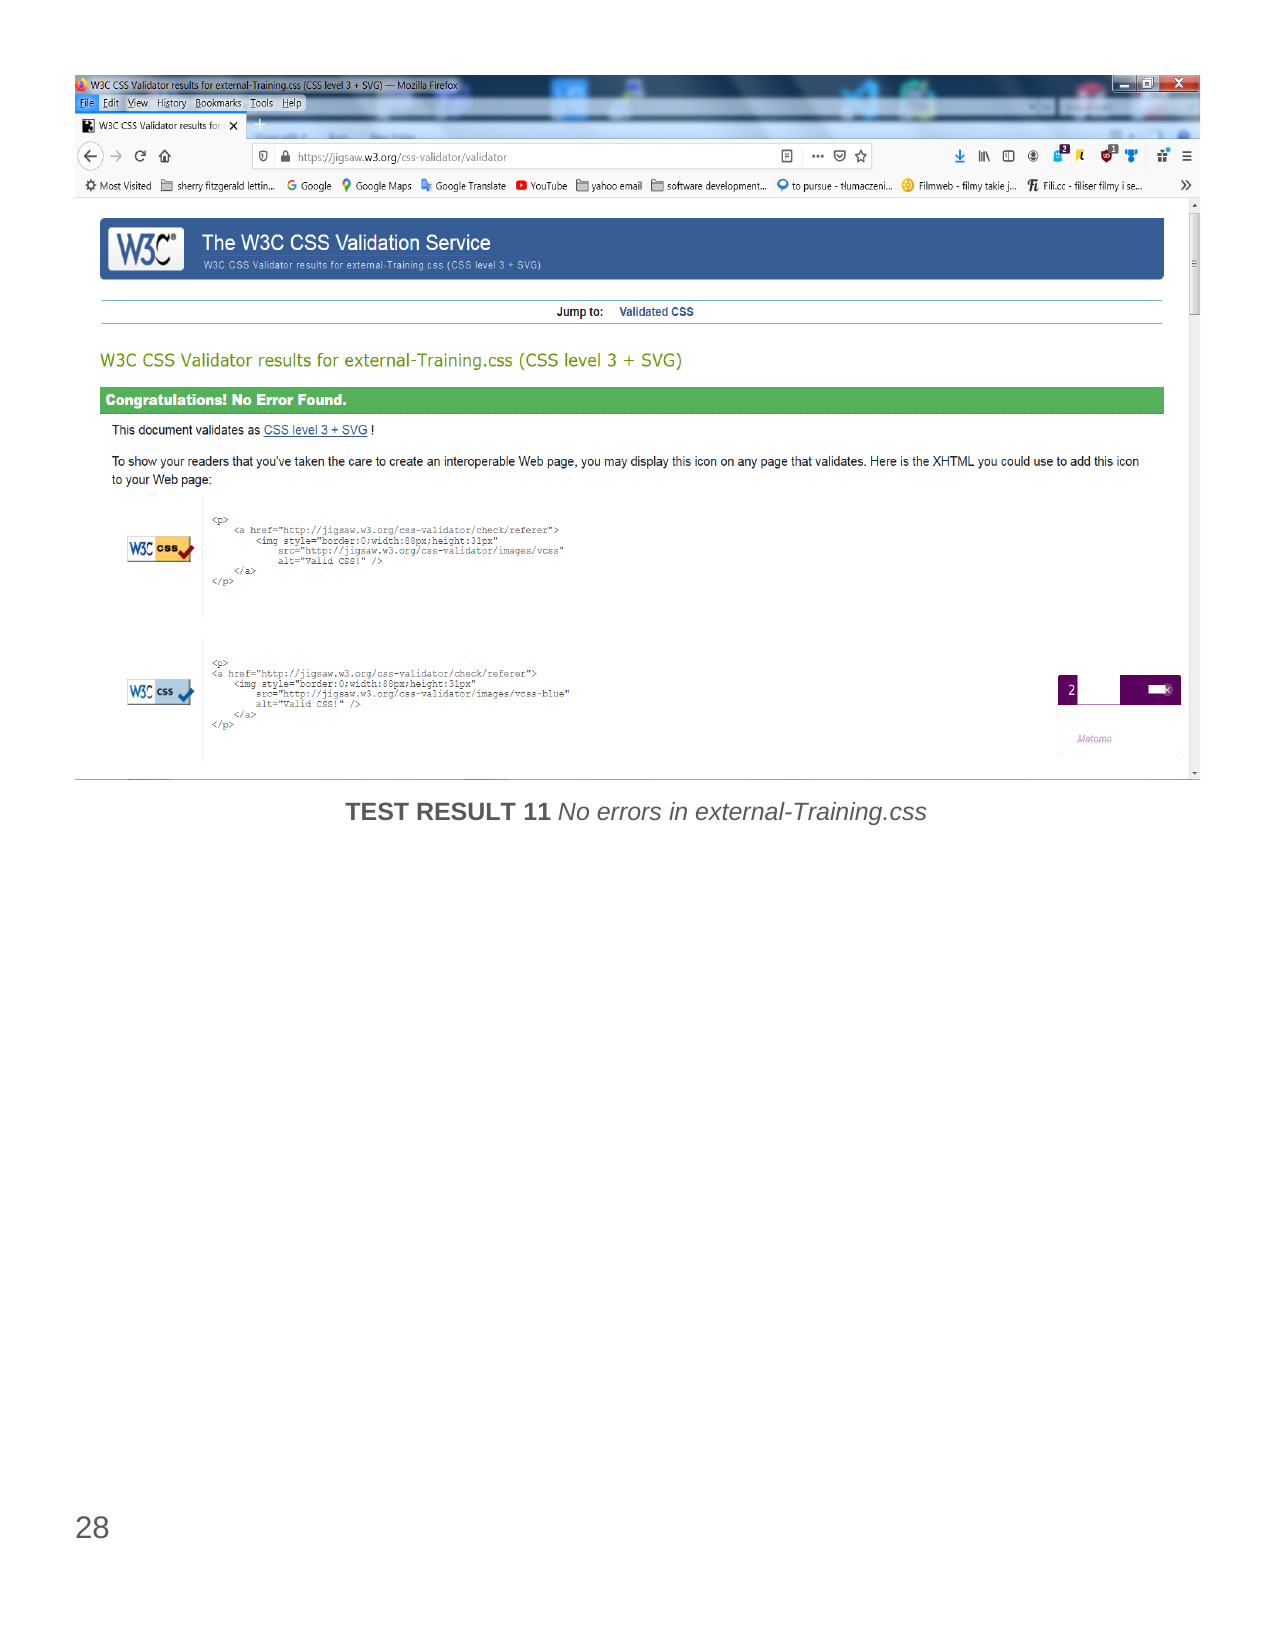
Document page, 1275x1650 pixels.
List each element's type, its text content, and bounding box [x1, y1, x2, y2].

text TEST RESULT 11 No errors in external-Training.css [75, 797, 1200, 826]
picture [75, 75, 1200, 780]
